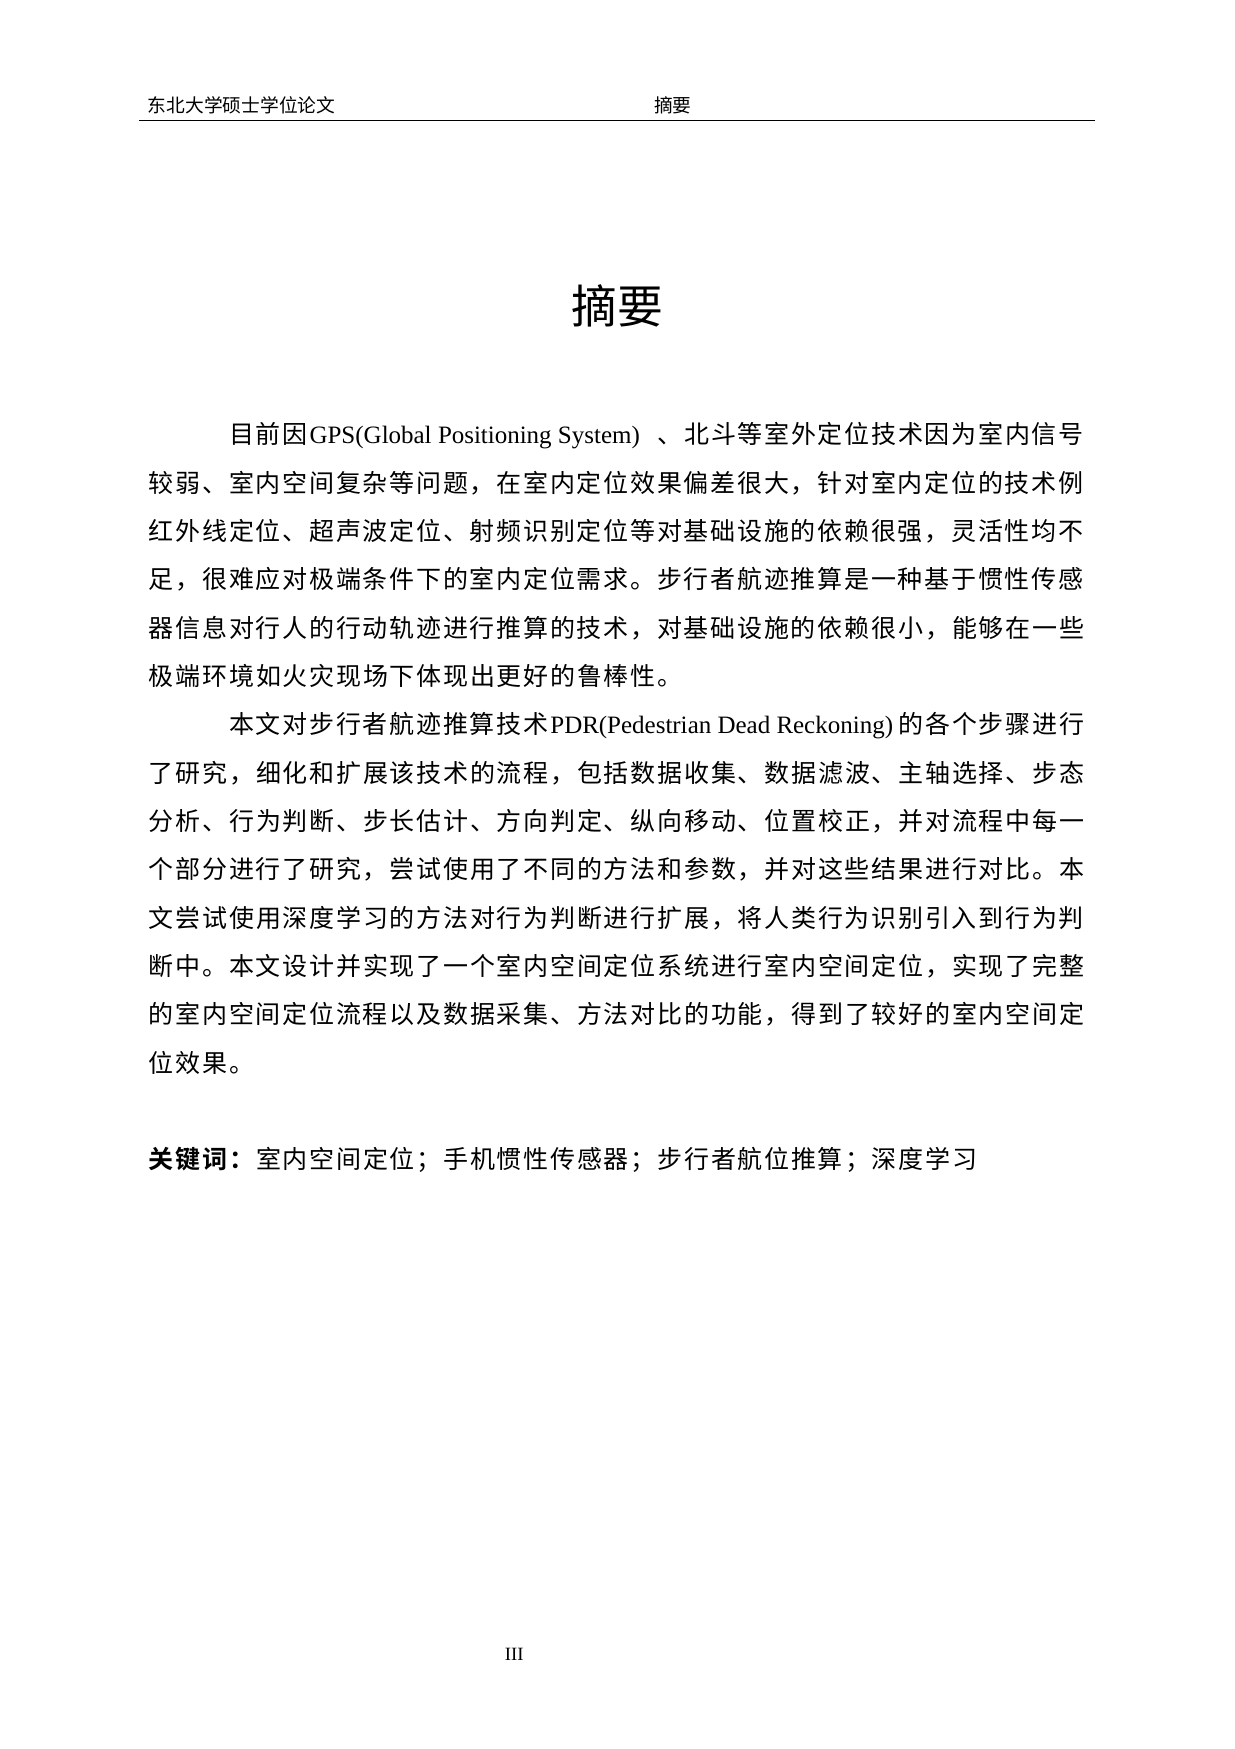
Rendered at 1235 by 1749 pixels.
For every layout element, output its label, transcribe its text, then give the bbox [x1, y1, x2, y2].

text 摘要 [149, 270, 1086, 336]
text 目前因GPS(Global Positioning System)、北斗等室外定位技术因为室内信号较弱、室内空间复杂等问题，在室内定位效果偏差很大，针对室内定位的技术例红外线定位、超声波定位、射频识别定位等对基础设施的依赖很强，灵活性均不足，很难应对极端条件下的室内定位需求。步行者航迹推算是一种基于惯性传感器信息对行人的行动轨迹进行推算的技术，对基础设施的依赖很小，能够在一些极端环境如火灾现场下体现出更好的鲁棒性。 [149, 409, 1086, 699]
text 关键词：室内空间定位；手机惯性传感器；步行者航位推算；深度学习 [149, 1134, 1086, 1182]
text 本文对步行者航迹推算技术PDR(Pedestrian Dead Reckoning)的各个步骤进行了研究，细化和扩展该技术的流程，包括数据收集、数据滤波、主轴选择、步态分析、行为判断、步长估计、方向判定、纵向移动、位置校正，并对流程中每一个部分进行了研究，尝试使用了不同的方法和参数，并对这些结果进行对比。本文尝试使用深度学习的方法对行为判断进行扩展，将人类行为识别引入到行为判断中。本文设计并实现了一个室内空间定位系统进行室内空间定位，实现了完整的室内空间定位流程以及数据采集、方法对比的功能，得到了较好的室内空间定位效果。 [149, 699, 1086, 1085]
